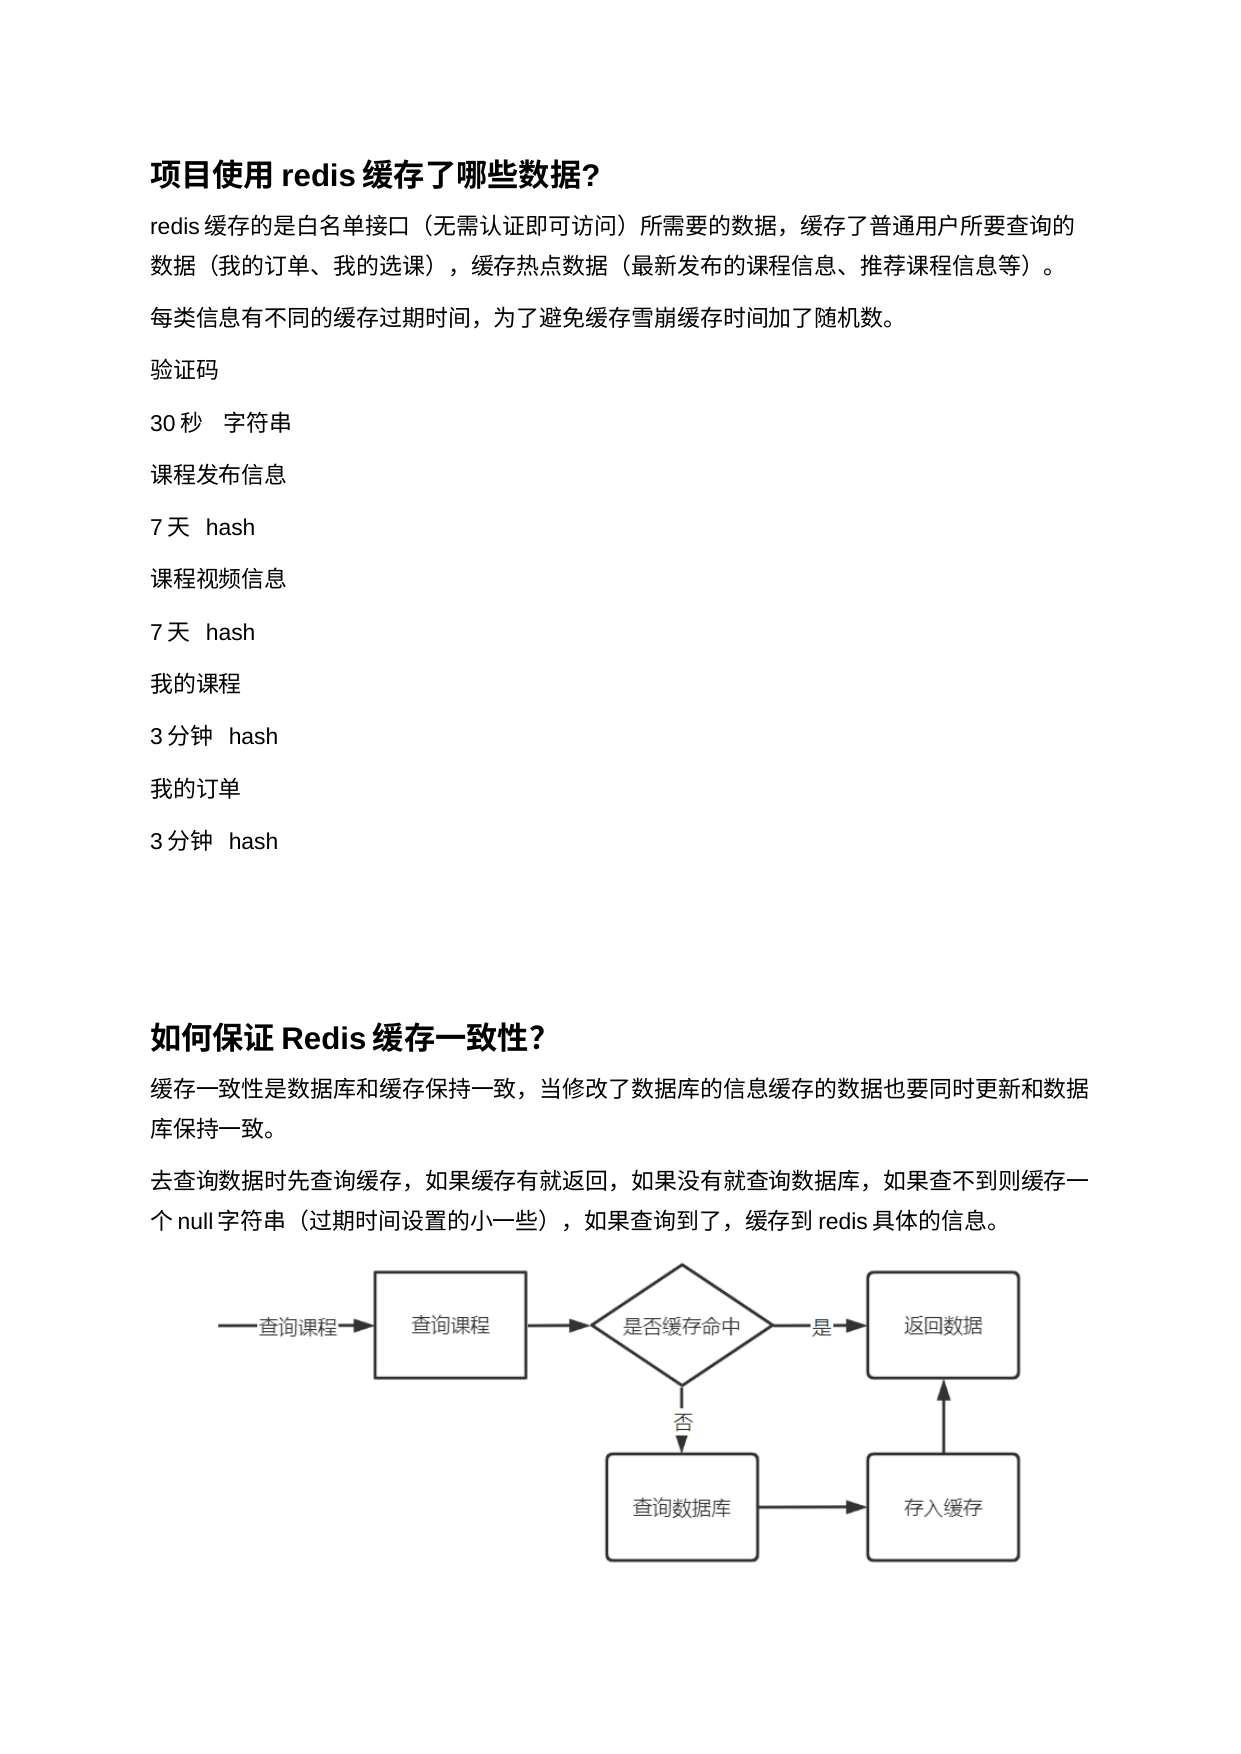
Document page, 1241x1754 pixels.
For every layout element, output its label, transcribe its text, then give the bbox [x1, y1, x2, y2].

text 7天 hash [150, 613, 1090, 647]
text 每类信息有不同的缓存过期时间，为了避免缓存雪崩缓存时间加了随机数。 [150, 300, 1090, 333]
picture [202, 1255, 1038, 1579]
text 去查询数据时先查询缓存，如果缓存有就返回，如果没有就查询数据库，如果查不到则缓存一个null字符串（过期时间设置的小一些），如果查询到了，缓存到redis具体的信息。 [150, 1163, 1090, 1236]
text redis缓存的是白名单接口（无需认证即可访问）所需要的数据，缓存了普通用户所要查询的数据（我的订单、我的选课），缓存热点数据（最新发布的课程信息、推荐课程信息等）。 [150, 208, 1090, 281]
text 3分钟 hash [150, 823, 1090, 856]
text 课程视频信息 [150, 561, 1090, 594]
text 3分钟 hash [150, 718, 1090, 751]
text 课程发布信息 [150, 457, 1090, 490]
text 7天 hash [150, 509, 1090, 542]
text 30秒 字符串 [150, 404, 1090, 438]
text 我的课程 [150, 666, 1090, 699]
text 缓存一致性是数据库和缓存保持一致，当修改了数据库的信息缓存的数据也要同时更新和数据库保持一致。 [150, 1071, 1090, 1144]
text 我的订单 [150, 770, 1090, 804]
text 验证码 [150, 352, 1090, 385]
